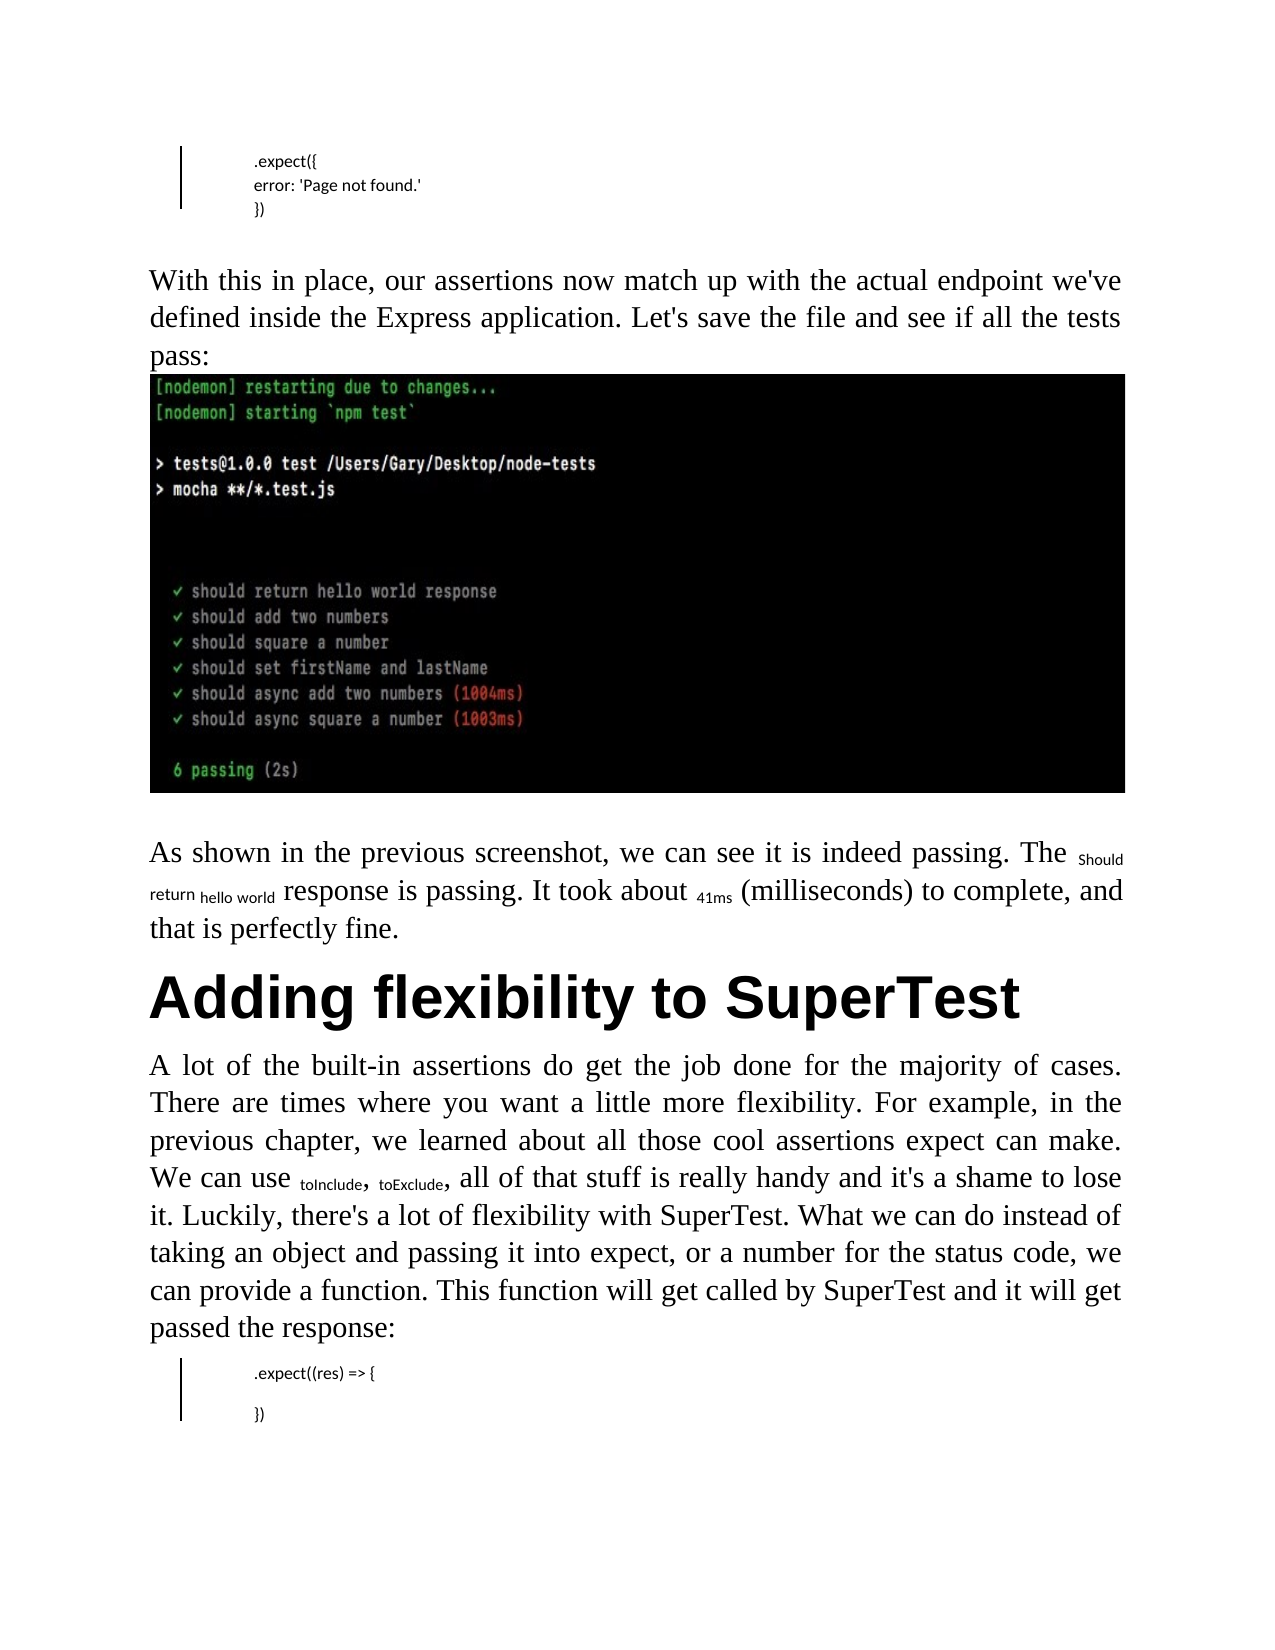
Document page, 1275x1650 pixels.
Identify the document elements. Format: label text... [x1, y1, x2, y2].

text }) [187, 1403, 695, 1425]
text Adding flexibility to SuperTest [148, 962, 1125, 1032]
text error: 'Page not found.' [187, 174, 695, 196]
text A lot of the built-in assertions do get the job done for the majority of cases. There are times where you want a little more flexibility. For example, in the previous chapter, we learned about all those cool assertions expect can make. We can use toInclude, toExclude, all of that stuff is really handy and it's a shame to lose it. Luckily, there's a lot of flexibility with SuperTest. What we can do instead of taking an object and passing it into expect, or a number for the status code, we can provide a function. This function will get called by SuperTest and it will get passed the response: [148, 1047, 1123, 1344]
picture [150, 374, 1125, 793]
text With this in place, our assertions now match up with the actual endpoint we've defined inside the Express application. Let's save the file and see if all the tests pass: [148, 262, 1123, 372]
text As shown in the previous screenshot, we can see it is indeed passing. The Should return hello world response is passing. It took about 41ms (milliseconds) to complete, and that is perfectly fine. [148, 834, 1123, 944]
text .expect((res) => { [187, 1362, 695, 1383]
text }) [187, 198, 695, 220]
text .expect({ [187, 150, 695, 172]
